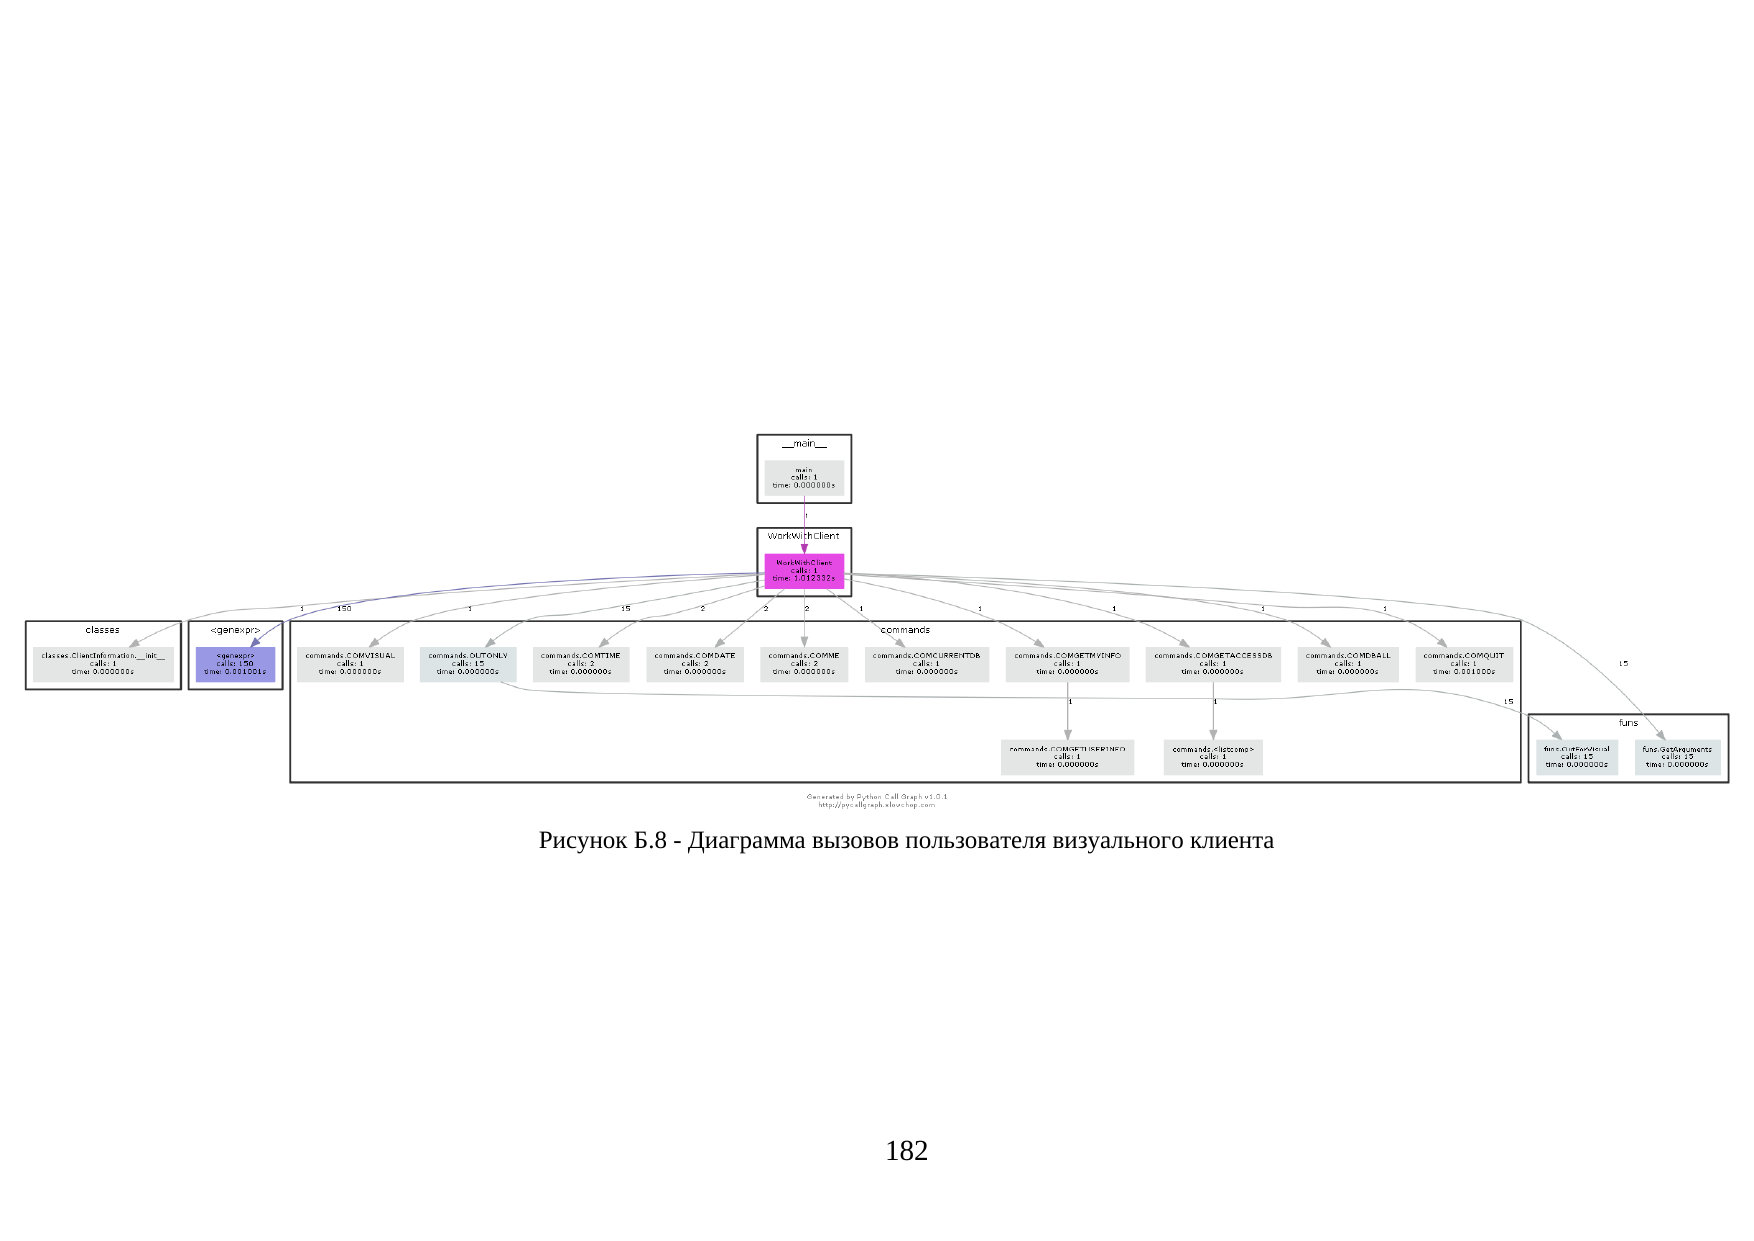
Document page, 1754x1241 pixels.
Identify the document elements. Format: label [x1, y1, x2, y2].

picture [14, 424, 1734, 812]
